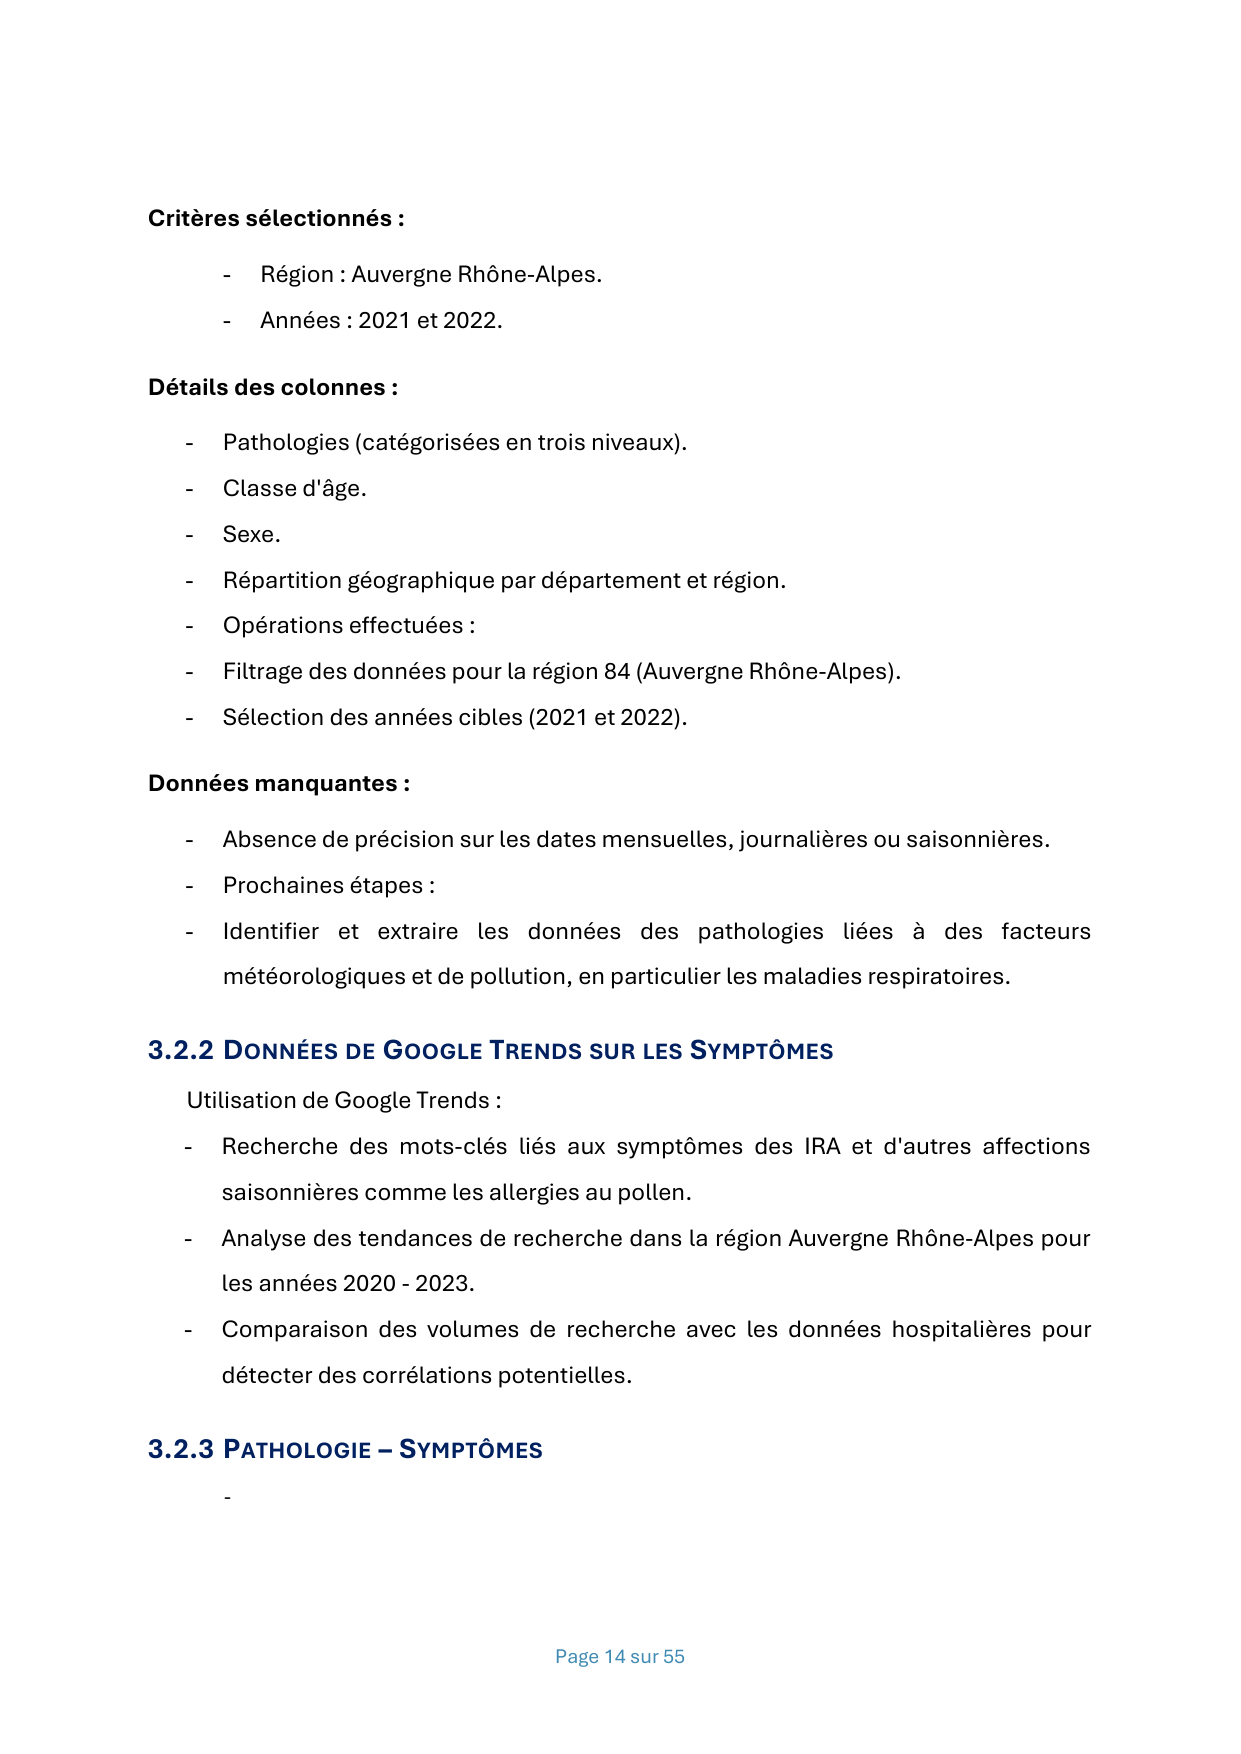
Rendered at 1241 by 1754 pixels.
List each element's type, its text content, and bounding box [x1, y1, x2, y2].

list Recherche des mots-clés liés aux symptômes des IRA et d'autres affections saisonnières comme les allergies au pollen. [184, 1131, 1093, 1207]
list Filtrage des données pour la région 84 (Auvergne Rhône-Alpes). [185, 656, 1093, 687]
list Répartition géographique par département et région. [185, 564, 1093, 595]
list Absence de précision sur les dates mensuelles, journalières ou saisonnières. [185, 824, 1093, 855]
list Sélection des années cibles (2021 et 2022). [185, 702, 1093, 732]
list Comparaison des volumes de recherche avec les données hospitalières pour détecter des corrélations potentielles. [184, 1314, 1093, 1390]
list Opérations effectuées : [185, 610, 1093, 641]
list Sexe. [185, 519, 1093, 549]
list Années : 2021 et 2022. [223, 305, 1093, 336]
list Classe d'âge. [185, 473, 1093, 504]
list Identifier et extraire les données des pathologies liées à des facteurs météorologiques et de pollution, en particulier les maladies respiratoires. [185, 916, 1093, 992]
text Utilisation de Google Trends : [186, 1086, 1093, 1116]
text Détails des colonnes : [148, 372, 1093, 402]
text Données manquantes : [148, 768, 1093, 799]
list Région : Auvergne Rhône-Alpes. [223, 259, 1093, 290]
list Pathologies (catégorisées en trois niveaux). [185, 427, 1093, 458]
text Critères sélectionnés : [148, 203, 1093, 234]
list Prochaines étapes : [185, 870, 1093, 900]
subtitle Pathologie – Symptômes [148, 1431, 1093, 1466]
list Analyse des tendances de recherche dans la région Auvergne Rhône-Alpes pour les années 2020 - 2023. [184, 1223, 1093, 1299]
subtitle Données de Google Trends sur les Symptômes [148, 1032, 1093, 1068]
